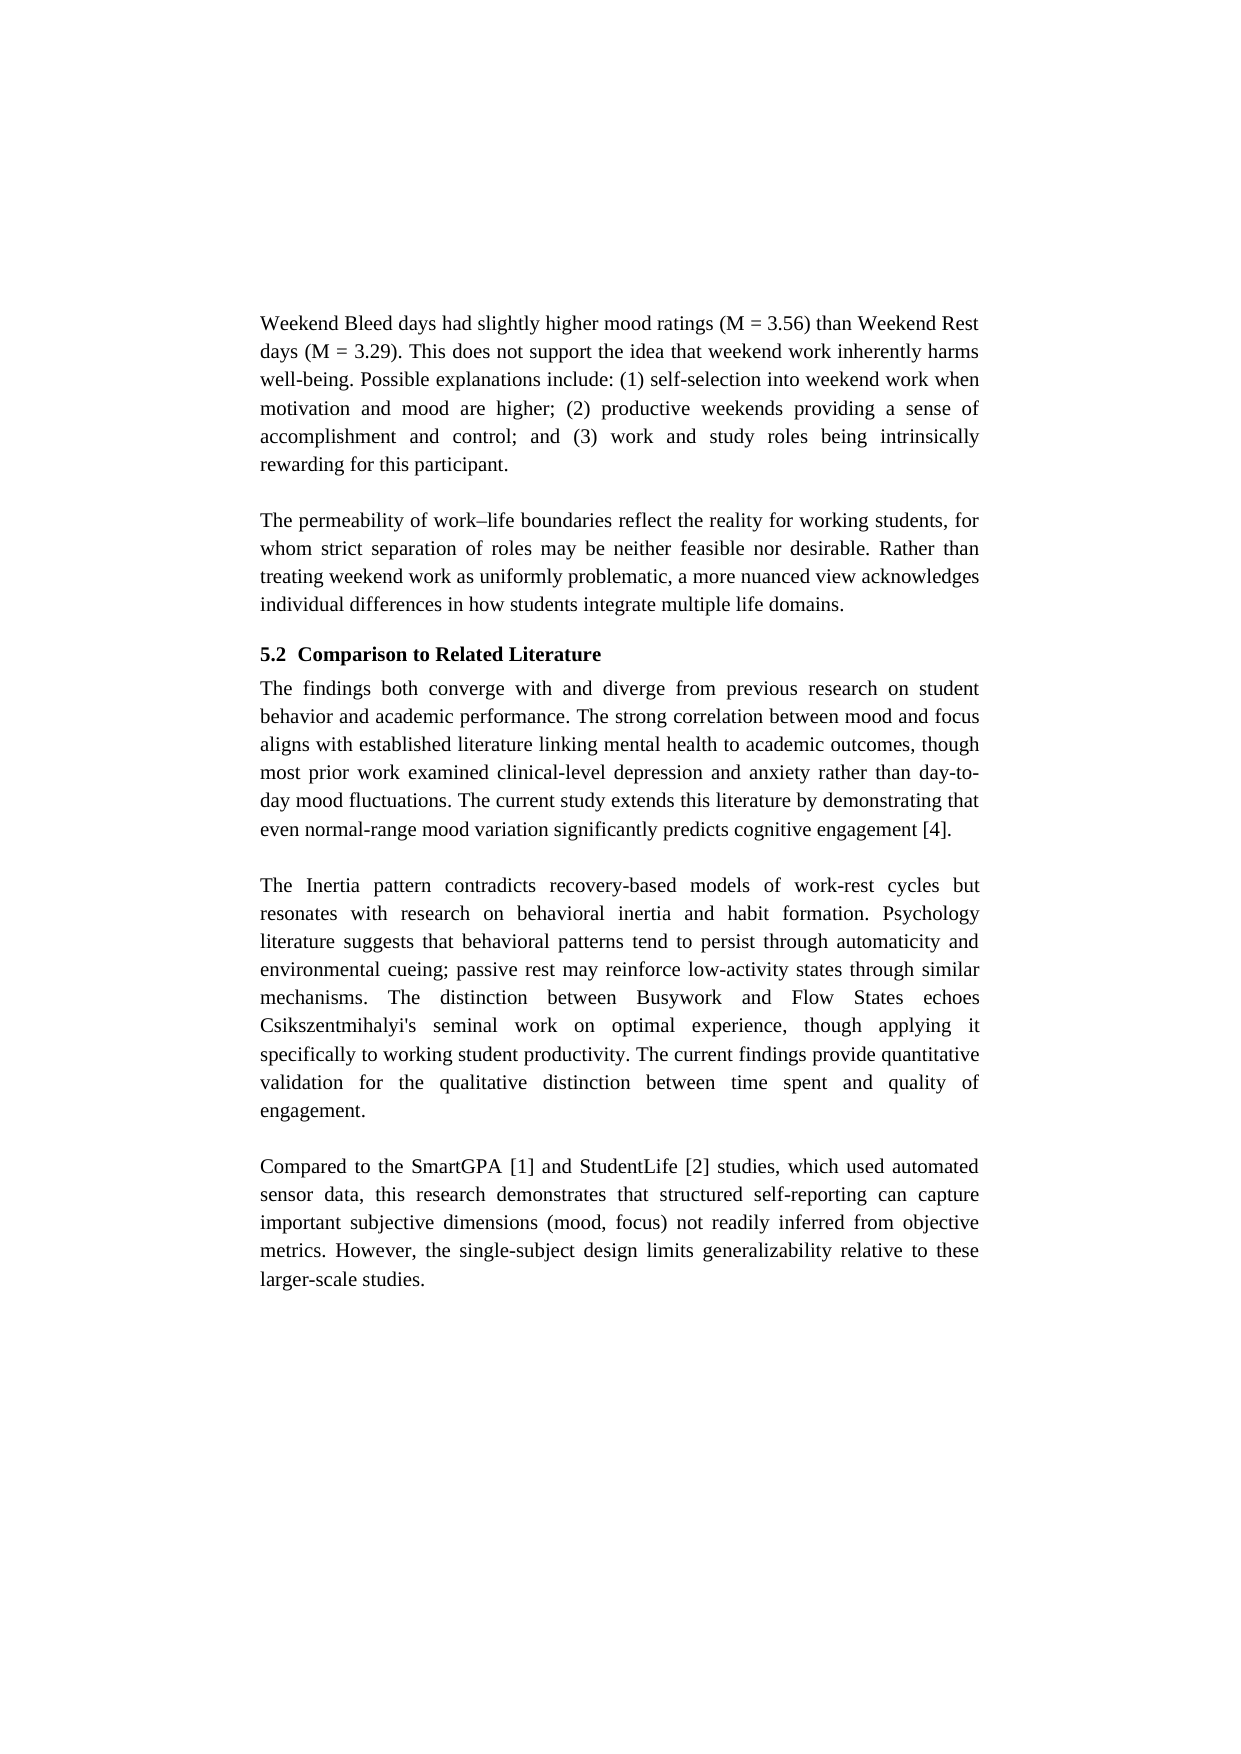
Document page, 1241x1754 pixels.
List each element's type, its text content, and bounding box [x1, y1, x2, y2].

text Compared to the SmartGPA [1] and StudentLife [2] studies, which used automated sensor data, this research demonstrates that structured self-reporting can capture important subjective dimensions (mood, focus) not readily inferred from objective metrics. However, the single-subject design limits generalizability relative to these larger-scale studies. [260, 1150, 980, 1291]
text Comparison to Related Literature [260, 641, 980, 666]
text The permeability of work–life boundaries reflect the reality for working students, for whom strict separation of roles may be neither feasible nor desirable. Rather than treating weekend work as uniformly problematic, a more nuanced view acknowledges individual differences in how students integrate multiple life domains. [260, 504, 980, 616]
text The Inertia pattern contradicts recovery-based models of work-rest cycles but resonates with research on behavioral inertia and habit formation. Psychology literature suggests that behavioral patterns tend to persist through automaticity and environmental cueing; passive rest may reinforce low-activity states through similar mechanisms. The distinction between Busywork and Flow States echoes Csikszentmihalyi's seminal work on optimal experience, though applying it specifically to working student productivity. The current findings provide quantitative validation for the qualitative distinction between time spent and quality of engagement. [260, 869, 980, 1122]
text Weekend Bleed days had slightly higher mood ratings (M = 3.56) than Weekend Rest days (M = 3.29). This does not support the idea that weekend work inherently harms well-being. Possible explanations include: (1) self-selection into weekend work when motivation and mood are higher; (2) productive weekends providing a sense of accomplishment and control; and (3) work and study roles being intrinsically rewarding for this participant. [260, 307, 980, 476]
text The findings both converge with and diverge from previous research on student behavior and academic performance. The strong correlation between mood and focus aligns with established literature linking mental health to academic outcomes, though most prior work examined clinical-level depression and anxiety rather than day-to-day mood fluctuations. The current study extends this literature by demonstrating that even normal-range mood variation significantly predicts cognitive engagement [4]. [260, 672, 980, 841]
